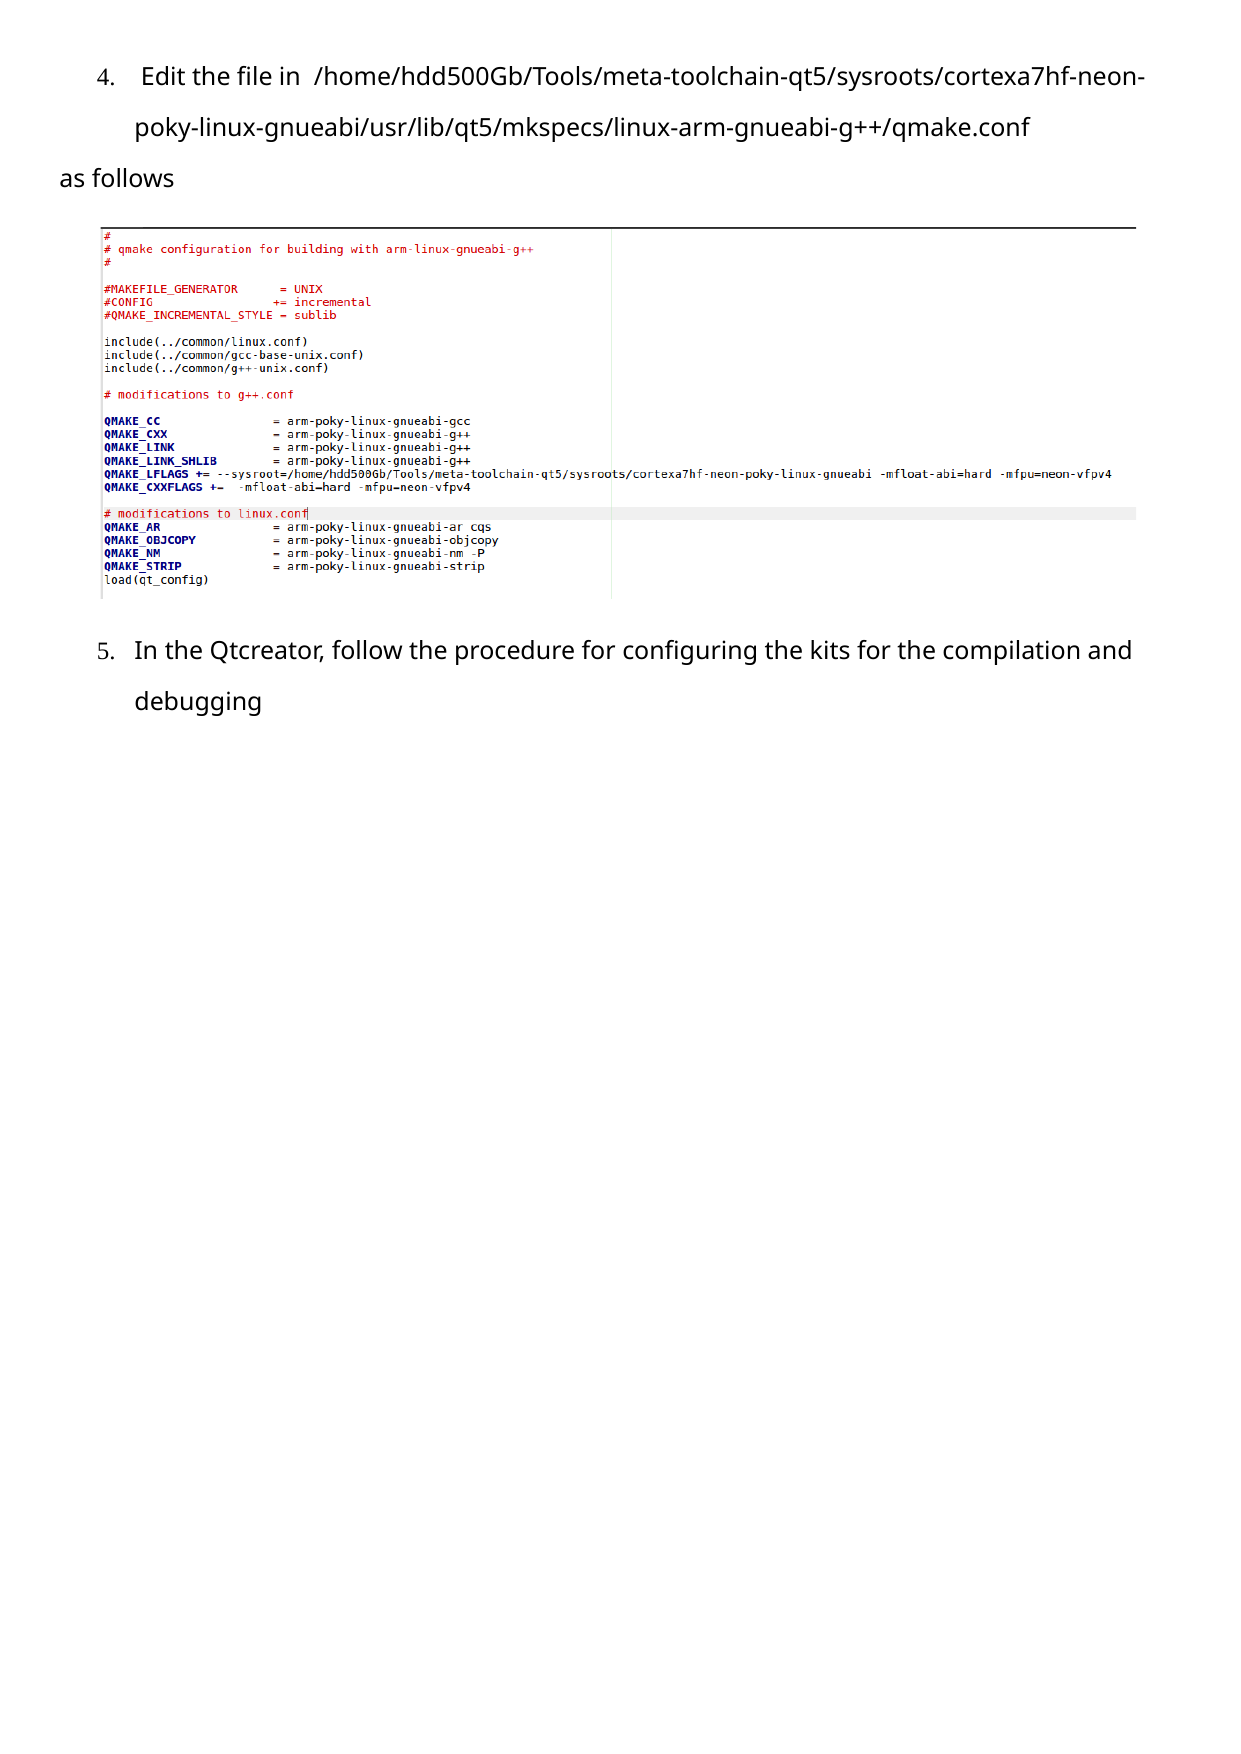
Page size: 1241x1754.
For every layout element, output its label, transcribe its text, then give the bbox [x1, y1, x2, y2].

text as follows [59, 161, 1181, 195]
picture [100, 227, 1137, 599]
list Edit the file in /home/hdd500Gb/Tools/meta-toolchain-qt5/sysroots/cortexa7hf-neon-poky-linux-gnueabi/usr/lib/qt5/mkspecs/linux-arm-gnueabi-g++/qmake.conf [97, 59, 1181, 144]
